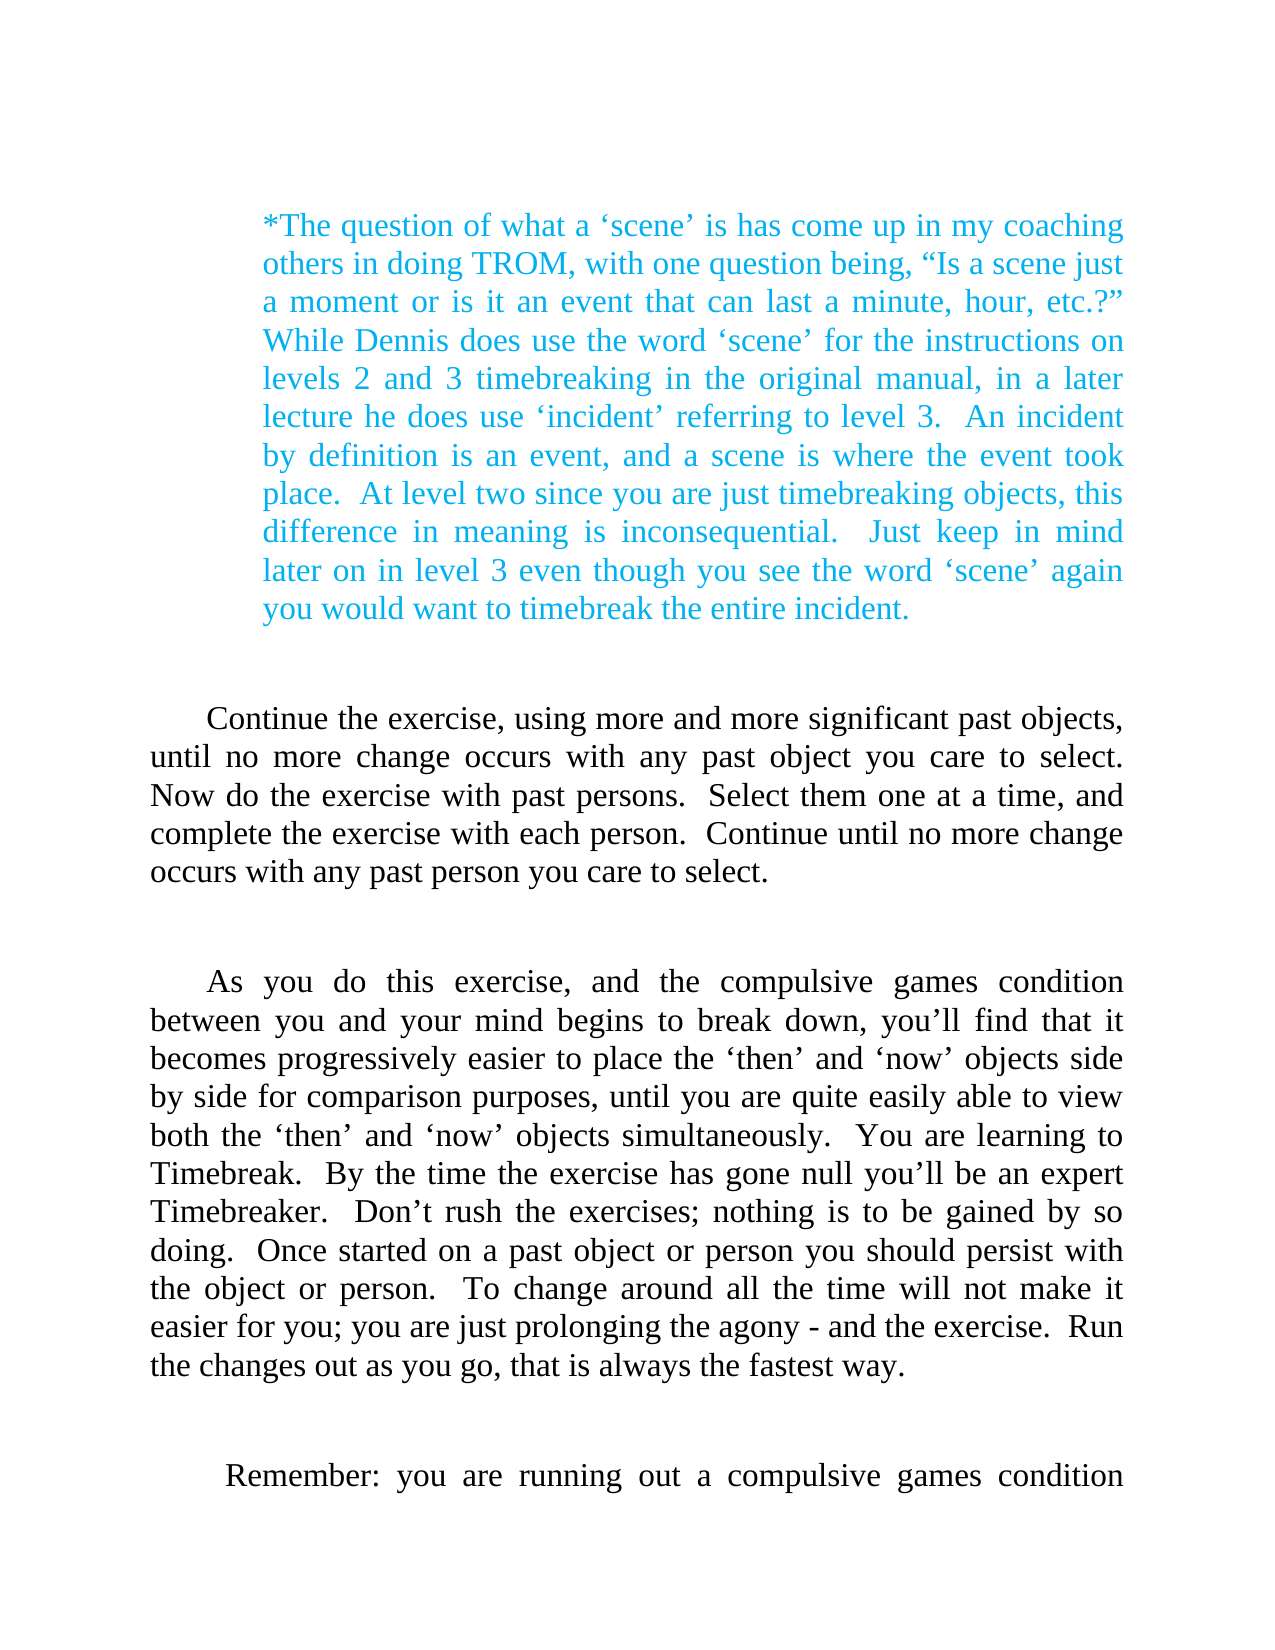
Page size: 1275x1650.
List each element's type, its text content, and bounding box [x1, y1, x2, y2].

text Continue the exercise, using more and more significant past objects, until no more change occurs with any past object you care to select. Now do the exercise with past persons. Select them one at a time, and complete the exercise with each person. Continue until no more change occurs with any past person you care to select. [150, 698, 1125, 890]
text As you do this exercise, and the compulsive games condition between you and your mind begins to break down, you’ll find that it becomes progressively easier to place the ‘then’ and ‘now’ objects side by side for comparison purposes, until you are quite easily able to view both the ‘then’ and ‘now’ objects simultaneously. You are learning to Timebreak. By the time the exercise has gone null you’ll be an expert Timebreaker. Don’t rush the exercises; nothing is to be gained by so doing. Once started on a past object or person you should persist with the object or person. To change around all the time will not make it easier for you; you are just prolonging the agony - and the exercise. Run the changes out as you go, that is always the fastest way. [150, 962, 1125, 1383]
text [150, 1455, 1125, 1493]
text *The question of what a ‘scene’ is has come up in my coaching others in doing TROM, with one question being, “Is a scene just a moment or is it an event that can last a minute, hour, etc.?” While Dennis does use the word ‘scene’ for the instructions on levels 2 and 3 timebreaking in the original manual, in a later lecture he does use ‘incident’ referring to level 3. An incident by definition is an event, and a scene is where the event took place. At level two since you are just timebreaking objects, this difference in meaning is inconsequential. Just keep in mind later on in level 3 even though you see the word ‘scene’ again you would want to timebreak the entire incident. [262, 205, 1125, 627]
